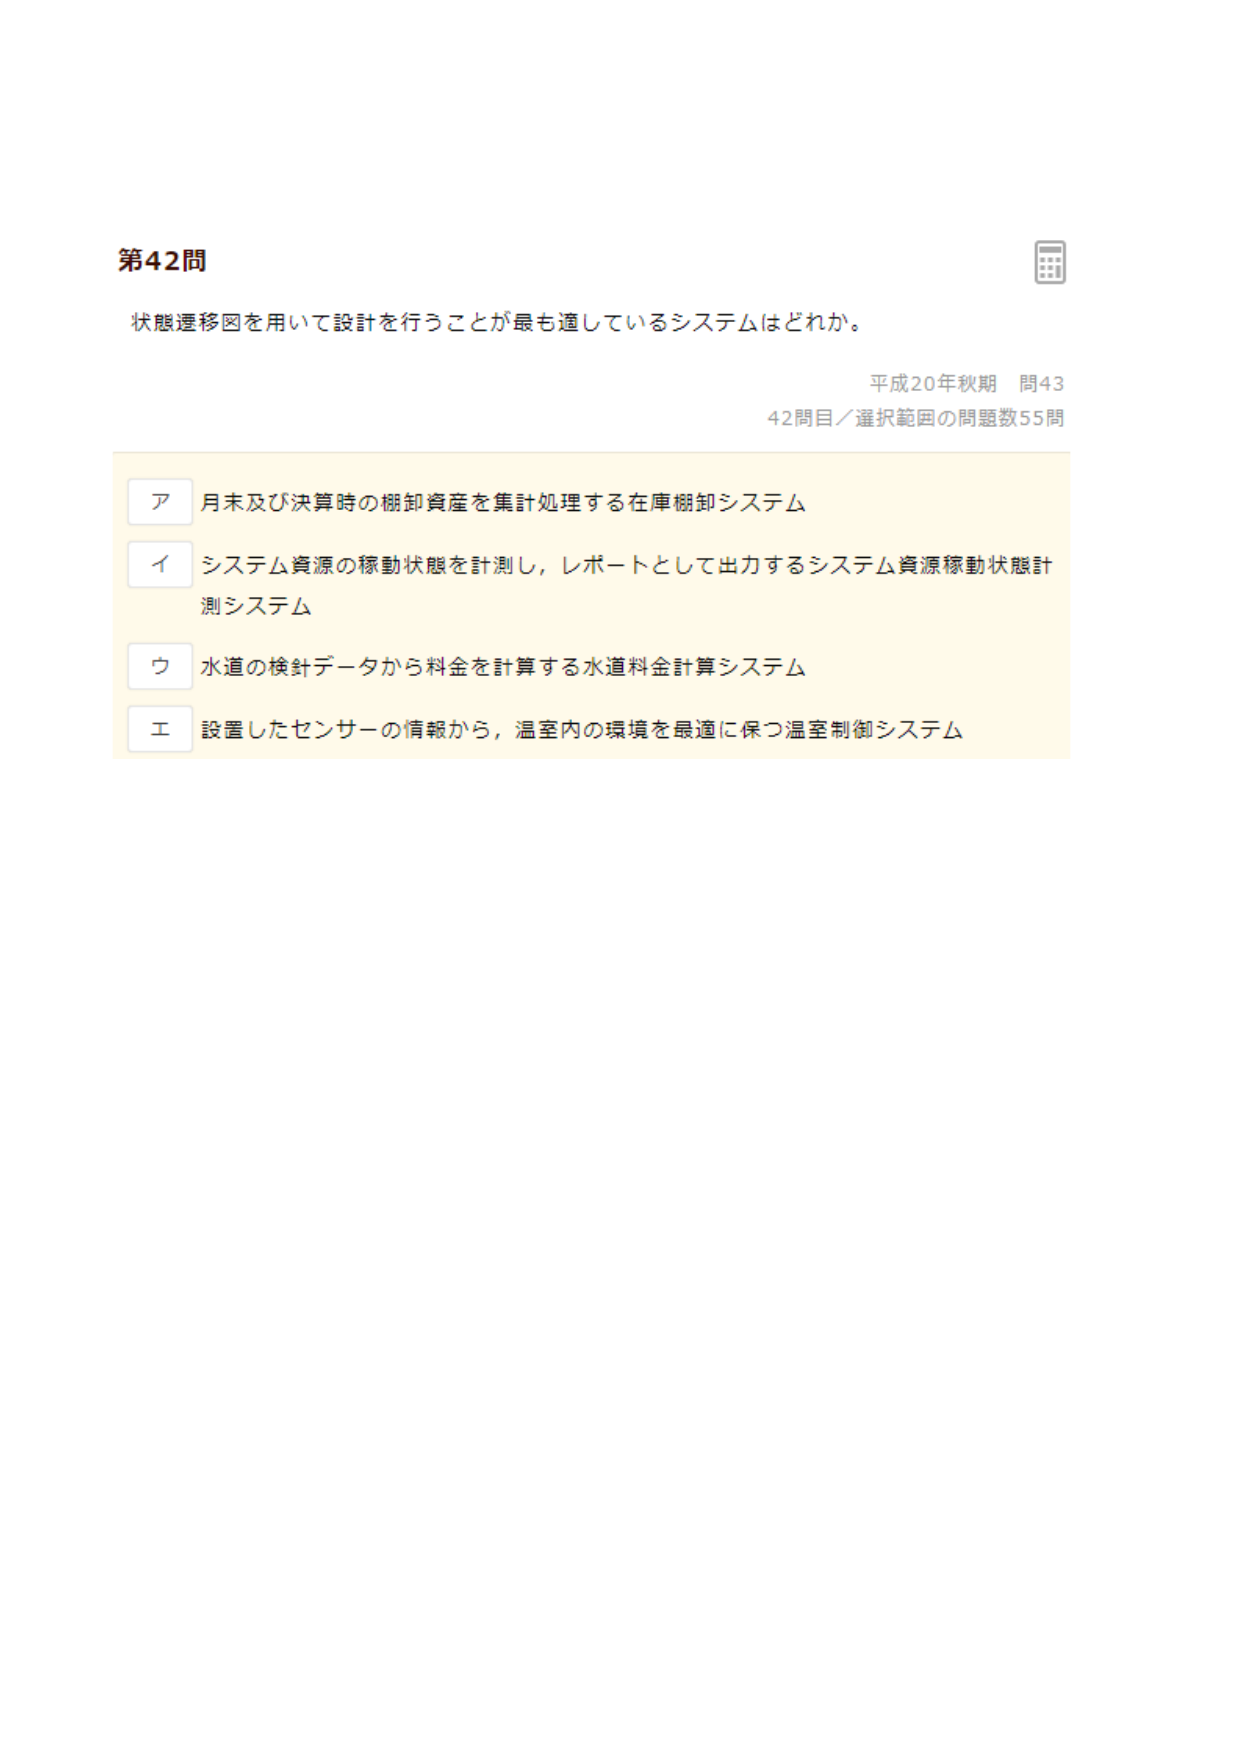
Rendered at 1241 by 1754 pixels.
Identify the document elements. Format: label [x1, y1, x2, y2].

picture [112, 239, 1071, 759]
